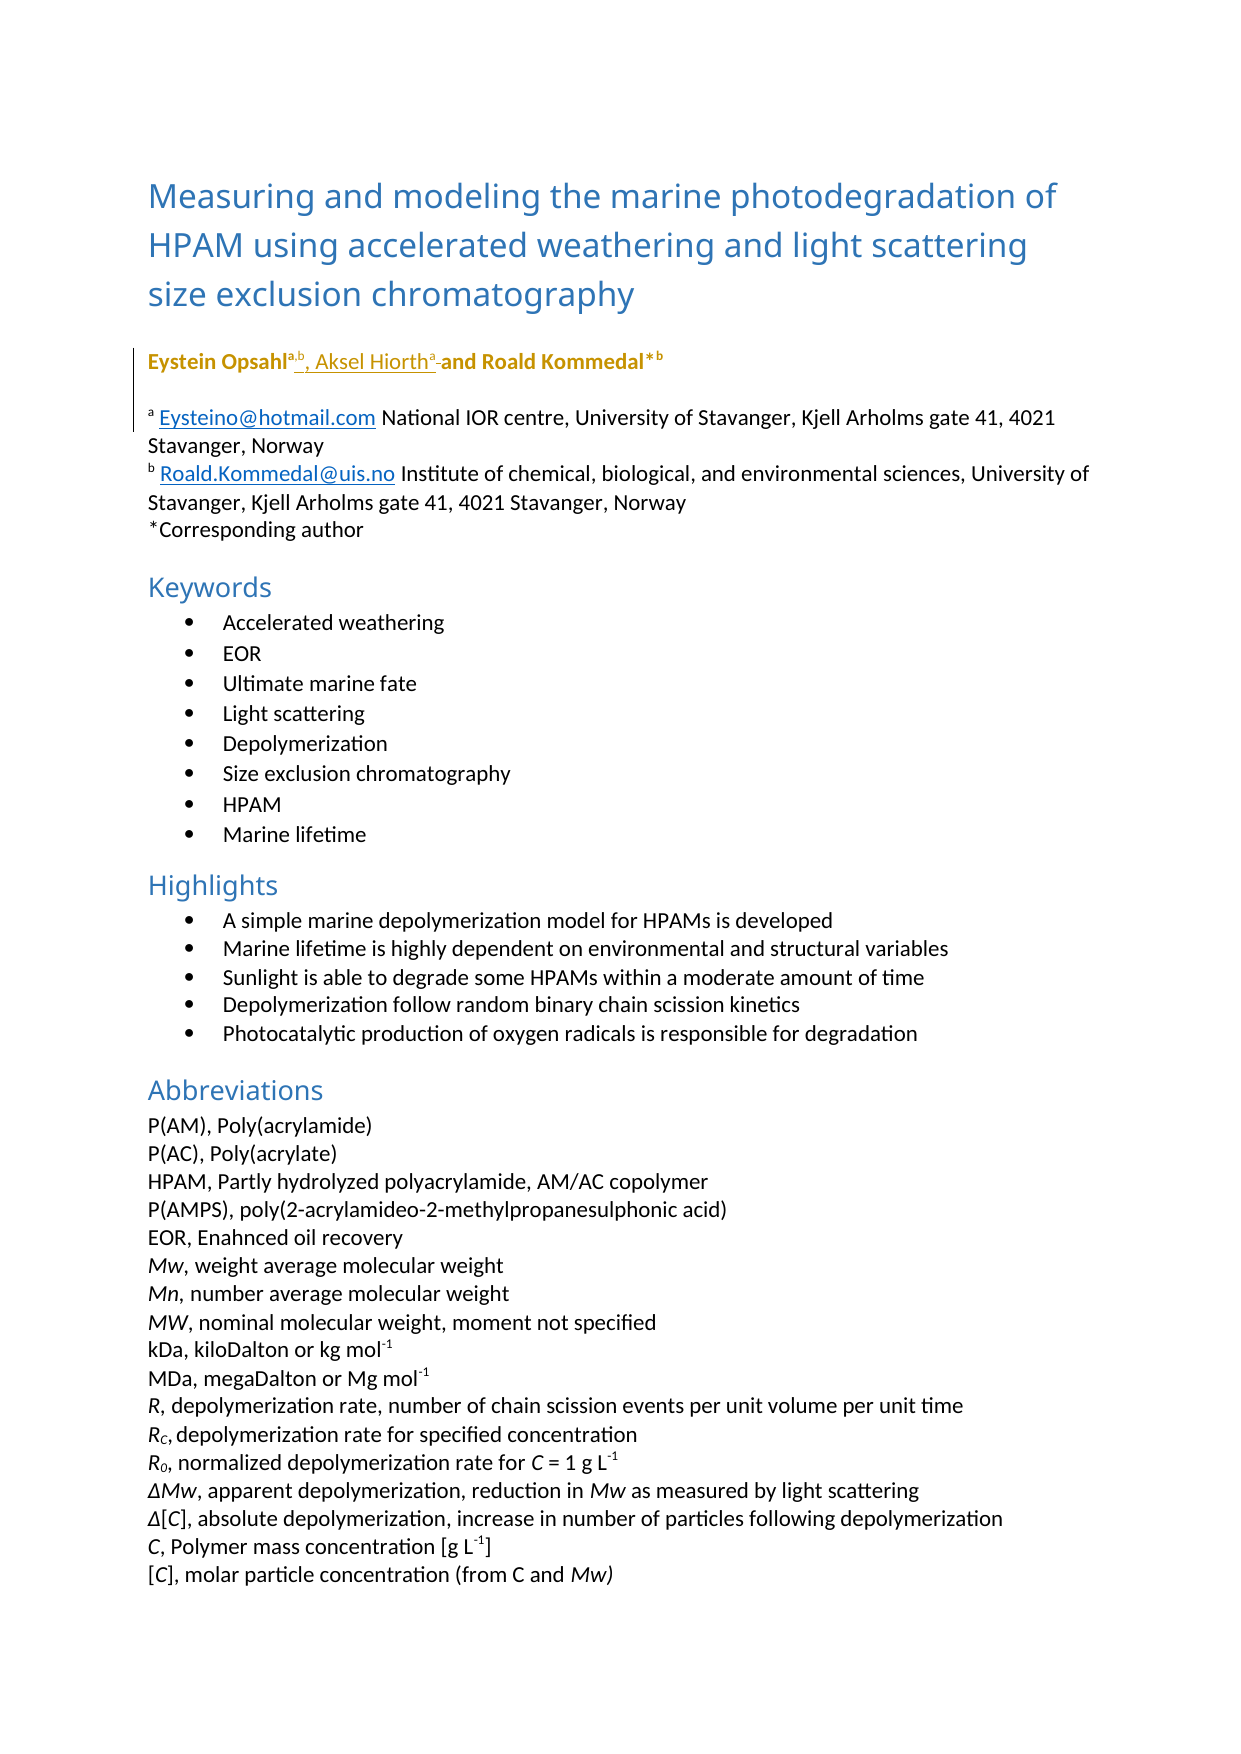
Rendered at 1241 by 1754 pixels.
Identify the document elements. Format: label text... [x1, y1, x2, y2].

list Marine lifetime [185, 820, 1093, 848]
list Depolymerization [185, 729, 1093, 757]
list Light scattering [185, 699, 1093, 727]
list Photocatalytic production of oxygen radicals is responsible for degradation [185, 1019, 1093, 1047]
list HPAM [185, 790, 1093, 818]
subtitle Abbreviations [148, 1072, 1093, 1108]
text P(AMPS), poly(2-acrylamideo-2-methylpropanesulphonic acid) [148, 1196, 1093, 1223]
text MW, nominal molecular weight, moment not specified [148, 1308, 1093, 1336]
text MDa, megaDalton or Mg mol-1 [148, 1364, 1093, 1392]
text Δ[C], absolute depolymerization, increase in number of particles following depolymerization [148, 1504, 1093, 1532]
text P(AM), Poly(acrylamide) P(AC), Poly(acrylate) [148, 1111, 1093, 1167]
text EOR, Enahnced oil recovery [148, 1223, 1093, 1252]
list EOR [185, 639, 1093, 667]
text HPAM, Partly hydrolyzed polyacrylamide, AM/AC copolymer [148, 1167, 1093, 1196]
text ΔMw, apparent depolymerization, reduction in Mw as measured by light scattering [148, 1476, 1093, 1504]
subtitle Highlights [148, 867, 1093, 904]
text a Eysteino@hotmail.com National IOR centre, University of Stavanger, Kjell Arholms gate 41, 4021 Stavanger, Norway b Roald.Kommedal@uis.no Institute of chemical, biological, and environmental sciences, University of Stavanger, Kjell Arholms gate 41, 4021 Stavanger, Norway *Corresponding author [148, 403, 1093, 544]
list Size exclusion chromatography [185, 759, 1093, 787]
text R0, normalized depolymerization rate for C = 1 g L-1 [148, 1448, 1093, 1476]
list Accelerated weathering [185, 608, 1093, 636]
list Sunlight is able to degrade some HPAMs within a moderate amount of time [185, 963, 1093, 991]
text RC, depolymerization rate for specified concentration [148, 1420, 1093, 1448]
text C, Polymer mass concentration [g L-1] [148, 1532, 1093, 1560]
text R, depolymerization rate, number of chain scission events per unit volume per unit time [148, 1392, 1093, 1420]
list Marine lifetime is highly dependent on environmental and structural variables [185, 934, 1093, 963]
subtitle Measuring and modeling the marine photodegradation of HPAM using accelerated weathering and light scattering size exclusion chromatography [148, 173, 1093, 316]
list Ultimate marine fate [185, 669, 1093, 697]
text Eystein Opsahlaand Roald Kommedal*b [148, 347, 1093, 376]
list A simple marine depolymerization model for HPAMs is developed [185, 907, 1093, 934]
text [C], molar particle concentration (from C and Mw) [148, 1560, 1093, 1588]
subtitle Keywords [148, 569, 1093, 606]
list Depolymerization follow random binary chain scission kinetics [185, 991, 1093, 1019]
text Mn, number average molecular weight [148, 1279, 1093, 1308]
text Mw, weight average molecular weight [148, 1252, 1093, 1279]
text kDa, kiloDalton or kg mol-1 [148, 1336, 1093, 1364]
